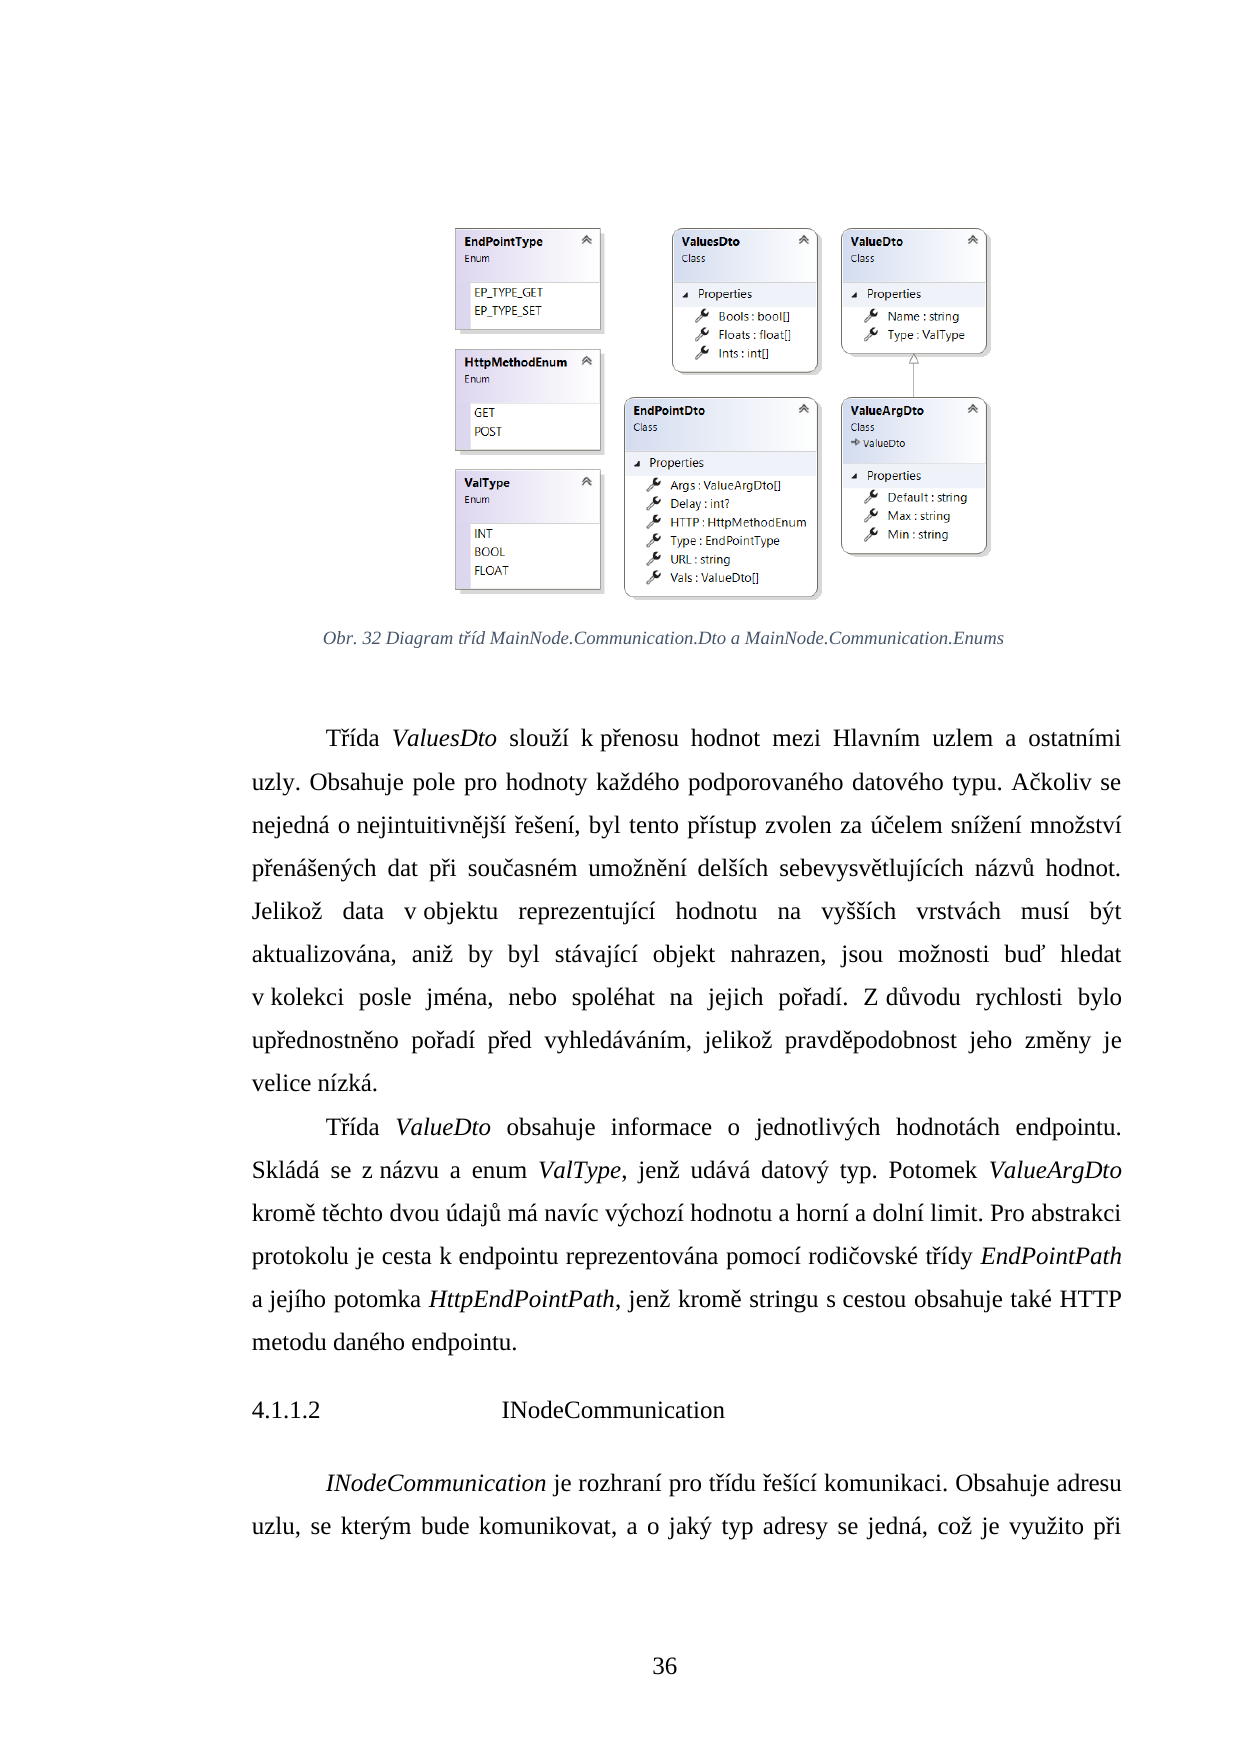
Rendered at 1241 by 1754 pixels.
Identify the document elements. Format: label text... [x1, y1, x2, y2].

subtitle INodeCommunication [252, 1395, 1122, 1424]
text Třída ValuesDto slouží k přenosu hodnot mezi Hlavním uzlem a ostatními uzly. Obsahuje pole pro hodnoty každého podporovaného datového typu. Ačkoliv se nejedná o nejintuitivnější řešení, byl tento přístup zvolen za účelem snížení množství přenášených dat při současném umožnění delších sebevysvětlujících názvů hodnot. Jelikož data v objektu reprezentující hodnotu na vyšších vrstvách musí být aktualizována, aniž by byl stávající objekt nahrazen, jsou možnosti buď hledat v kolekci posle jména, nebo spoléhat na jejich pořadí. Z důvodu rychlosti bylo upřednostněno pořadí před vyhledáváním, jelikož pravděpodobnost jeho změny je velice nízká. [252, 723, 1122, 1097]
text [252, 1468, 1122, 1539]
text Třída ValueDto obsahuje informace o jednotlivých hodnotách endpointu. Skládá se z názvu a enum ValType, jenž udává datový typ. Potomek ValueArgDto kromě těchto dvou údajů má navíc výchozí hodnotu a horní a dolní limit. Pro abstrakci protokolu je cesta k endpointu reprezentována pomocí rodičovské třídy EndPointPath a jejího potomka HttpEndPointPath, jenž kromě stringu s cestou obsahuje také HTTP metodu daného endpointu. [252, 1112, 1122, 1356]
picture [423, 177, 1025, 613]
